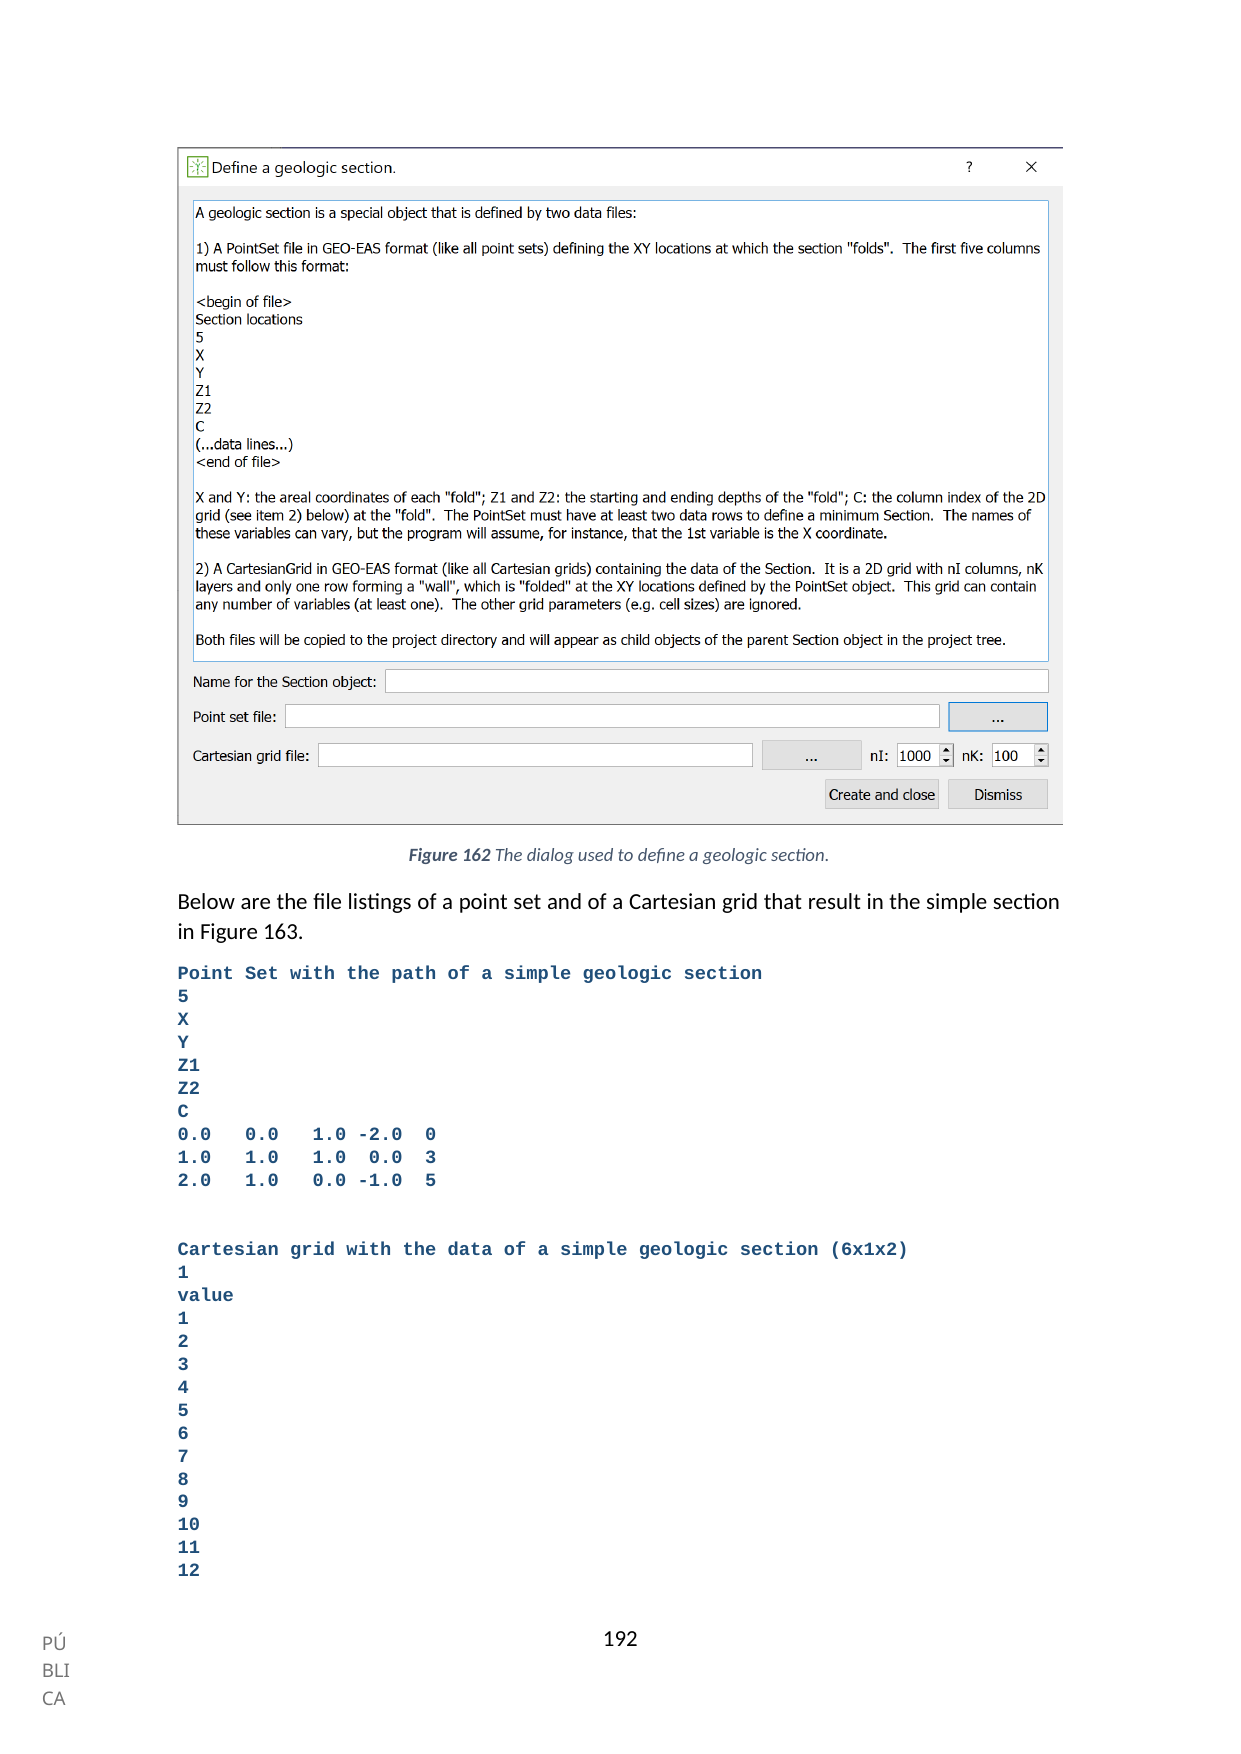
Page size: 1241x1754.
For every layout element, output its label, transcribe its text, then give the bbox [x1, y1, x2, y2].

text 5 [177, 987, 1063, 1008]
text Y [177, 1033, 1063, 1054]
text 2 [177, 1332, 1063, 1353]
text value [177, 1286, 1063, 1307]
text Cartesian grid with the data of a simple geologic section (6x1x2) [177, 1240, 1063, 1261]
text Z1 [177, 1056, 1063, 1077]
text 5 [177, 1401, 1063, 1422]
text 7 [177, 1446, 1063, 1468]
text X [177, 1010, 1063, 1031]
text 1 [177, 1263, 1063, 1284]
text 9 [177, 1492, 1063, 1513]
text 4 [177, 1378, 1063, 1399]
text 10 [177, 1515, 1063, 1536]
text Point Set with the path of a simple geologic section [177, 964, 1063, 985]
picture [177, 147, 1063, 825]
text C [177, 1102, 1063, 1123]
text 1.0 1.0 1.0 0.0 3 [177, 1147, 1063, 1169]
text 8 [177, 1469, 1063, 1491]
text 0.0 0.0 1.0 -2.0 0 [177, 1124, 1063, 1146]
text 2.0 1.0 0.0 -1.0 5 [177, 1170, 1063, 1192]
text 12 [177, 1561, 1063, 1582]
text 11 [177, 1538, 1063, 1559]
text Z2 [177, 1079, 1063, 1100]
text 3 [177, 1355, 1063, 1376]
text 6 [177, 1423, 1063, 1445]
text 1 [177, 1309, 1063, 1330]
